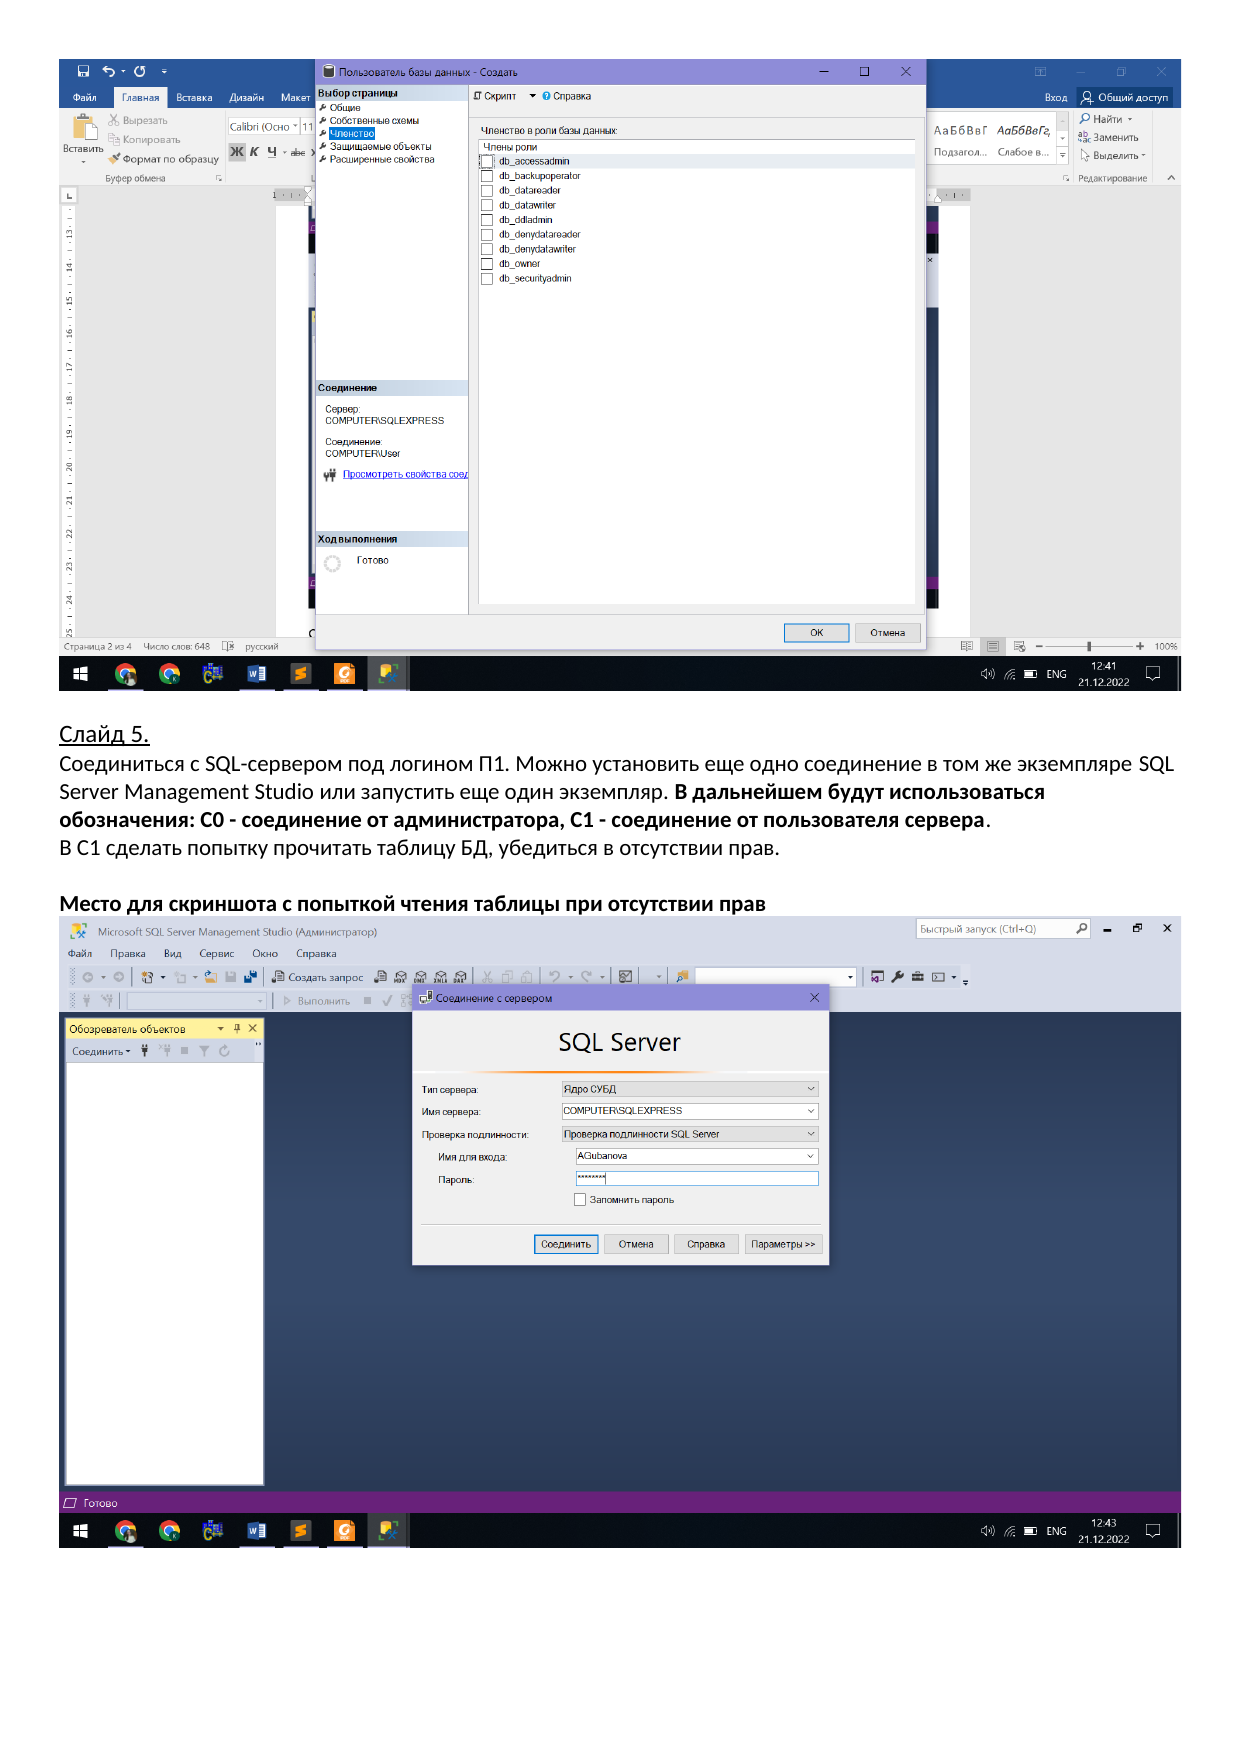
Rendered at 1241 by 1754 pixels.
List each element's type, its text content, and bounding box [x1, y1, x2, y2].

text В С1 сделать попытку прочитать таблицу БД, убедиться в отсутствии прав. [59, 833, 1181, 861]
picture [59, 916, 1182, 1548]
picture [59, 59, 1182, 691]
text Место для скриншота с попыткой чтения таблицы при отсутствии прав [59, 889, 1181, 916]
text Слайд 5. [59, 718, 1181, 749]
text Соединиться с SQL-сервером под логином П1. Можно установить еще одно соединение в том же экземпляре SQL Server Management Studio или запустить еще один экземпляр. В дальнейшем будут использоваться обозначения: С0 - соединение от администратора, С1 - соединение от пользователя сервера. [59, 749, 1181, 833]
